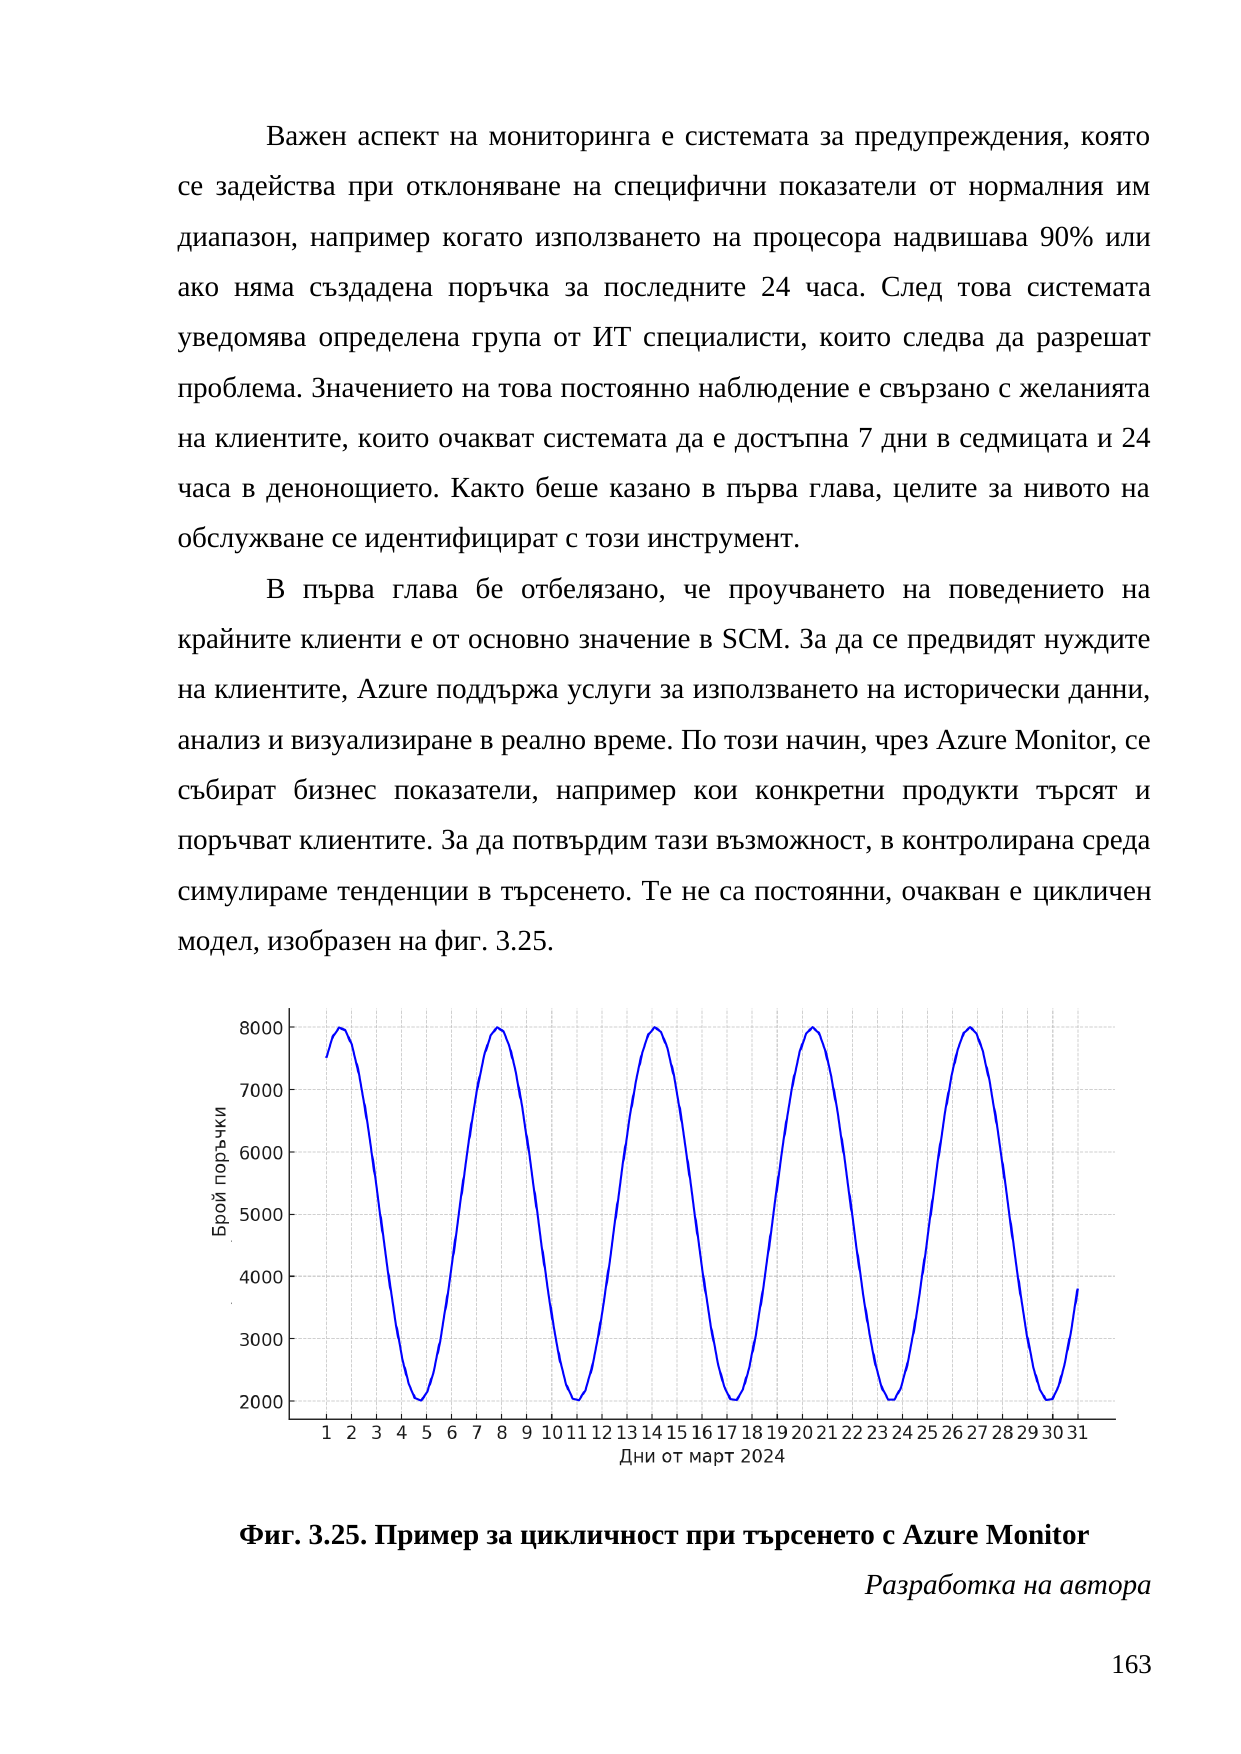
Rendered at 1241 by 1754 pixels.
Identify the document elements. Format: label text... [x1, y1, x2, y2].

picture [204, 998, 1125, 1476]
title Фиг. 3.25. Пример за цикличност при търсенето с Azure Monitor [177, 1517, 1152, 1550]
title Разработка на автора [177, 1567, 1152, 1601]
text Важен аспект на мониторинга е системата за предупреждения, която се задейства при отклоняване на специфични показатели от нормалния им диапазон, например когато използването на процесора надвишава 90% или ако няма създадена поръчка за последните 24 часа. След това системата уведомява определена група от ИТ специалисти, които следва да разрешат проблема. Значението на това постоянно наблюдение е свързано с желанията на клиентите, които очакват системата да е достъпна 7 дни в седмицата и 24 часа в денонощието. Както беше казано в първа глава, целите за нивото на обслужване се идентифицират с този инструмент. [177, 118, 1152, 554]
text В първа глава бе отбелязано, че проучването на поведението на крайните клиенти е от основно значение в SCM. За да се предвидят нуждите на клиентите, Azure поддържа услуги за използването на исторически данни, анализ и визуализиране в реално време. По този начин, чрез Azure Monitor, се събират бизнес показатели, например кои конкретни продукти търсят и поръчват клиентите. За да потвърдим тази възможност, в контролирана среда симулираме тенденции в търсенето. Те не са постоянни, очакван е цикличен модел, изобразен на фиг. 3.25. [177, 571, 1152, 957]
